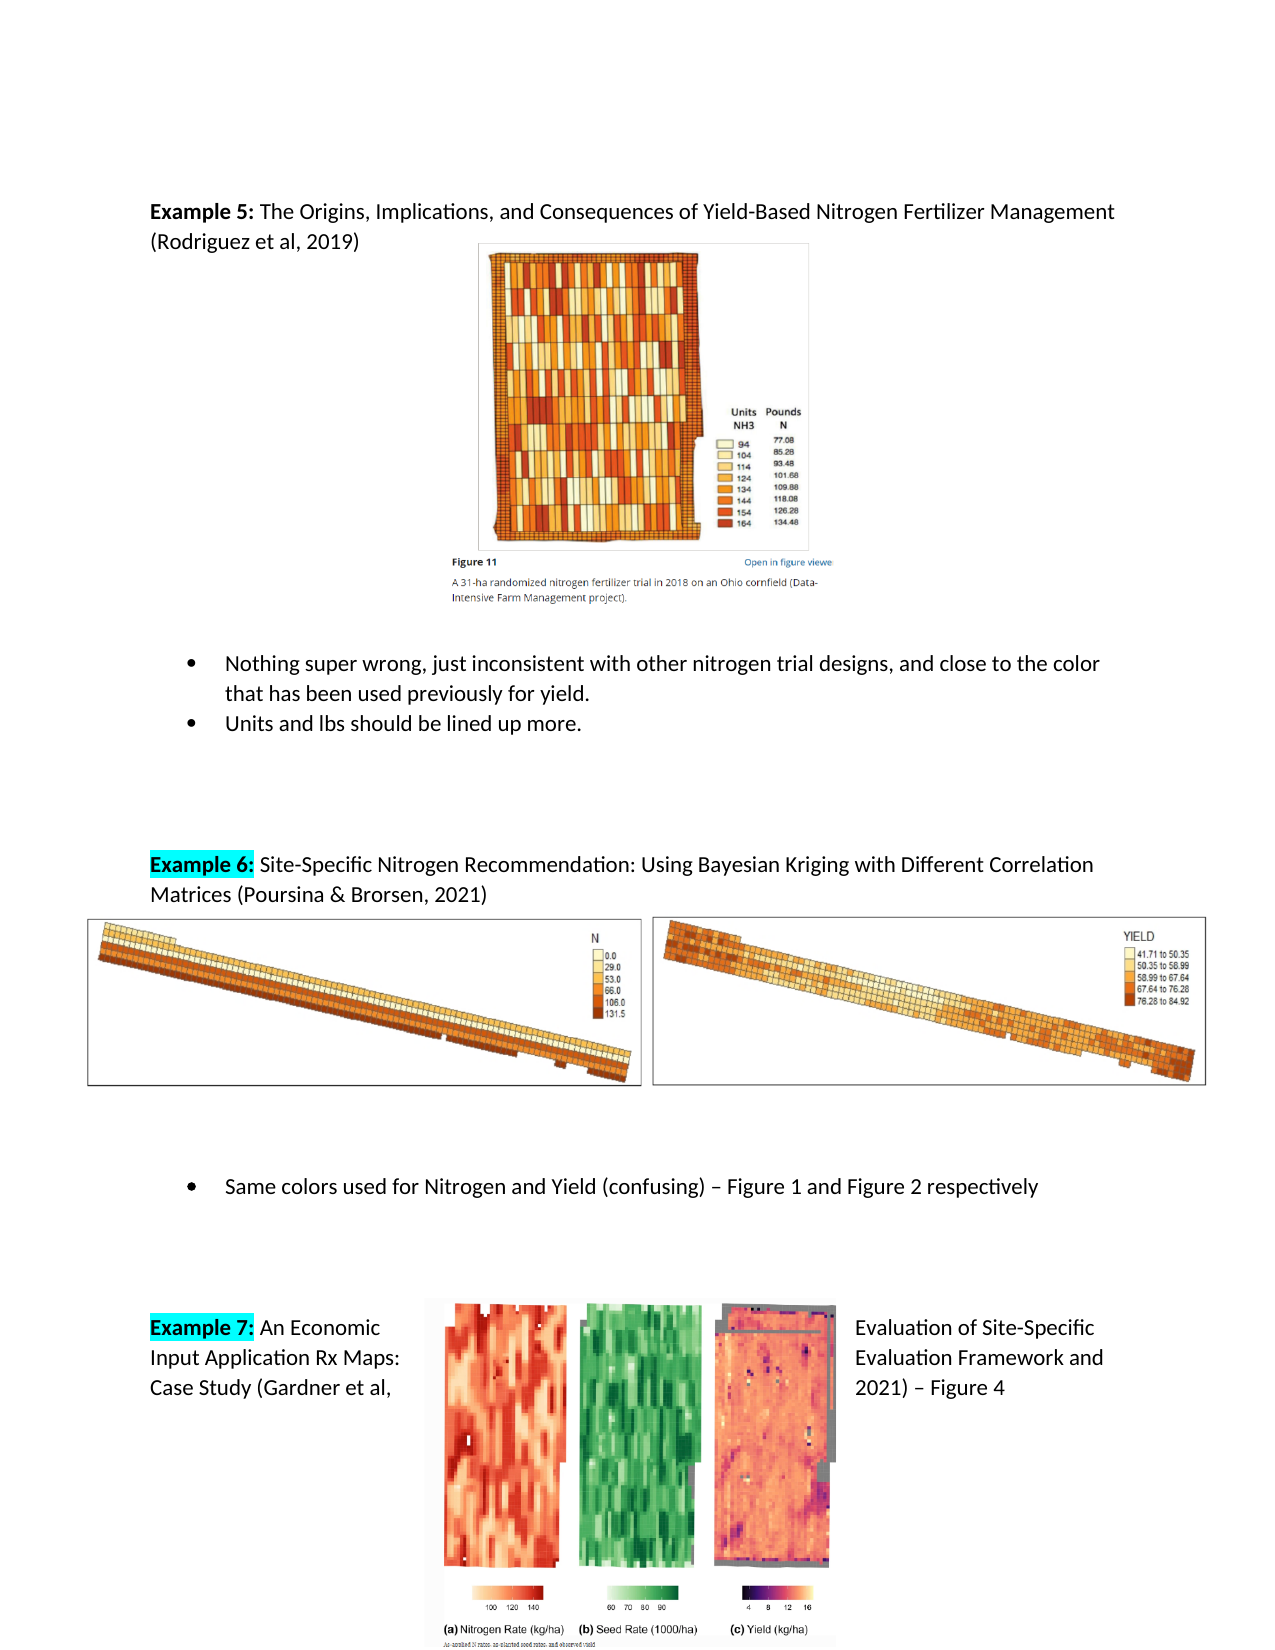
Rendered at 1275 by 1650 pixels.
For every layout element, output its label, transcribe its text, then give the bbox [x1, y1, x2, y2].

picture [648, 911, 1210, 1091]
text Example 7: An Economic Evaluation of Site-Specific Input Application Rx Maps: Evaluation Framework and Case Study (Gardner et al, 2021) – Figure 4 [150, 1313, 423, 1401]
text Example 6: Site-Specific Nitrogen Recommendation: Using Bayesian Kriging with Different Correlation Matrices (Poursina & Brorsen, 2021) [150, 850, 1125, 908]
picture [439, 243, 836, 606]
text Example 5: The Origins, Implications, and Consequences of Yield-Based Nitrogen Fertilizer Management (Rodriguez et al, 2019) [150, 197, 1125, 255]
list Units and lbs should be lined up more. [187, 709, 1125, 737]
picture [423, 1298, 841, 1650]
text Example 7: An Economic Evaluation of Site-Specific Input Application Rx Maps: Evaluation Framework and Case Study (Gardner et al, 2021) – Figure 4 [841, 1313, 1125, 1401]
list Same colors used for Nitrogen and Yield (confusing) – Figure 1 and Figure 2 respectively [187, 1172, 1125, 1200]
picture [84, 915, 644, 1093]
list Nothing super wrong, just inconsistent with other nitrogen trial designs, and close to the color that has been used previously for yield. [187, 649, 1125, 707]
